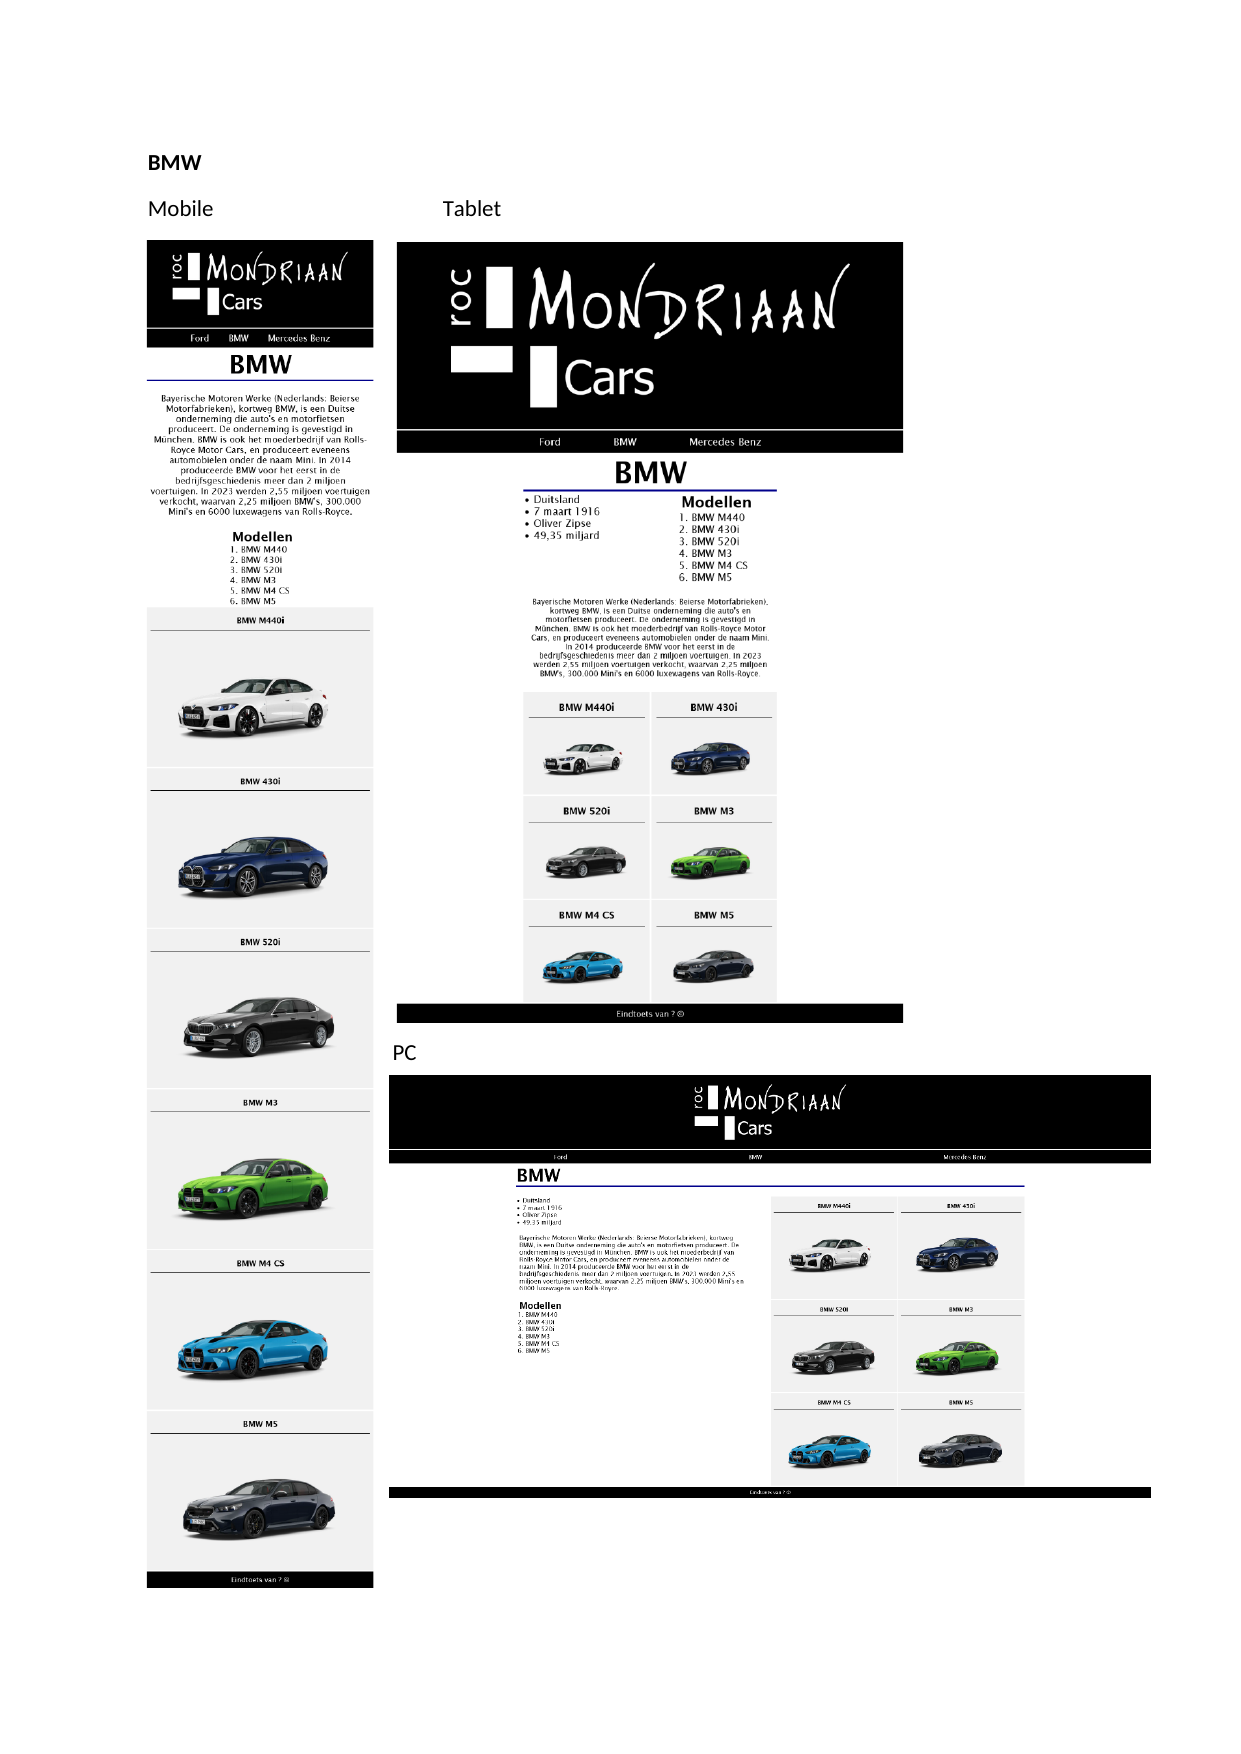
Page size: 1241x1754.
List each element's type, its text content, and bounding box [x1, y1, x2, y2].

text BMW [148, 148, 1093, 176]
text Mobile Tablet [148, 194, 1093, 222]
picture [389, 1075, 1151, 1498]
picture [146, 240, 374, 1588]
picture [396, 242, 904, 1023]
text PC [374, 1038, 1093, 1066]
